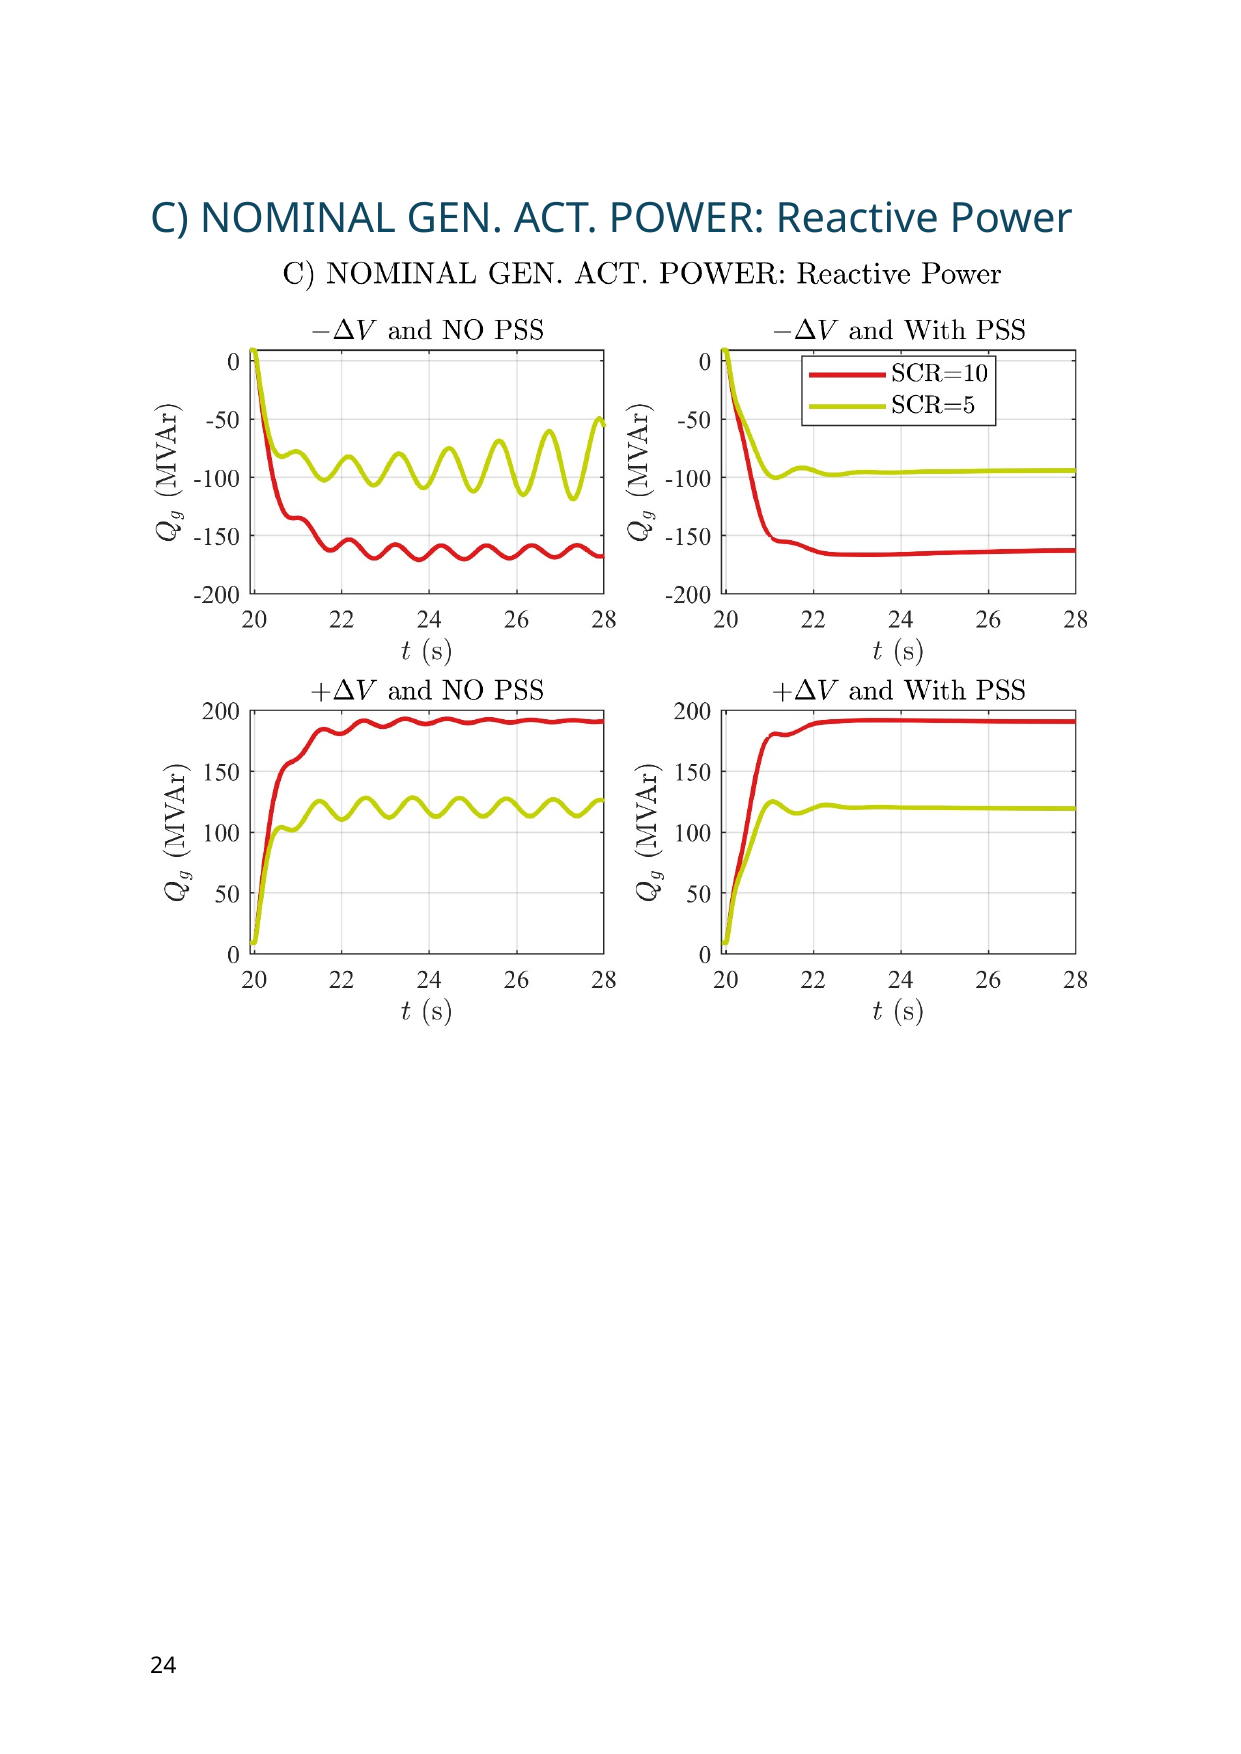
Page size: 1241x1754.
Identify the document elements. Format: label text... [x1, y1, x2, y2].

picture [150, 257, 1091, 1030]
subtitle C) NOMINAL GEN. ACT. POWER: Reactive Power [150, 187, 1090, 244]
